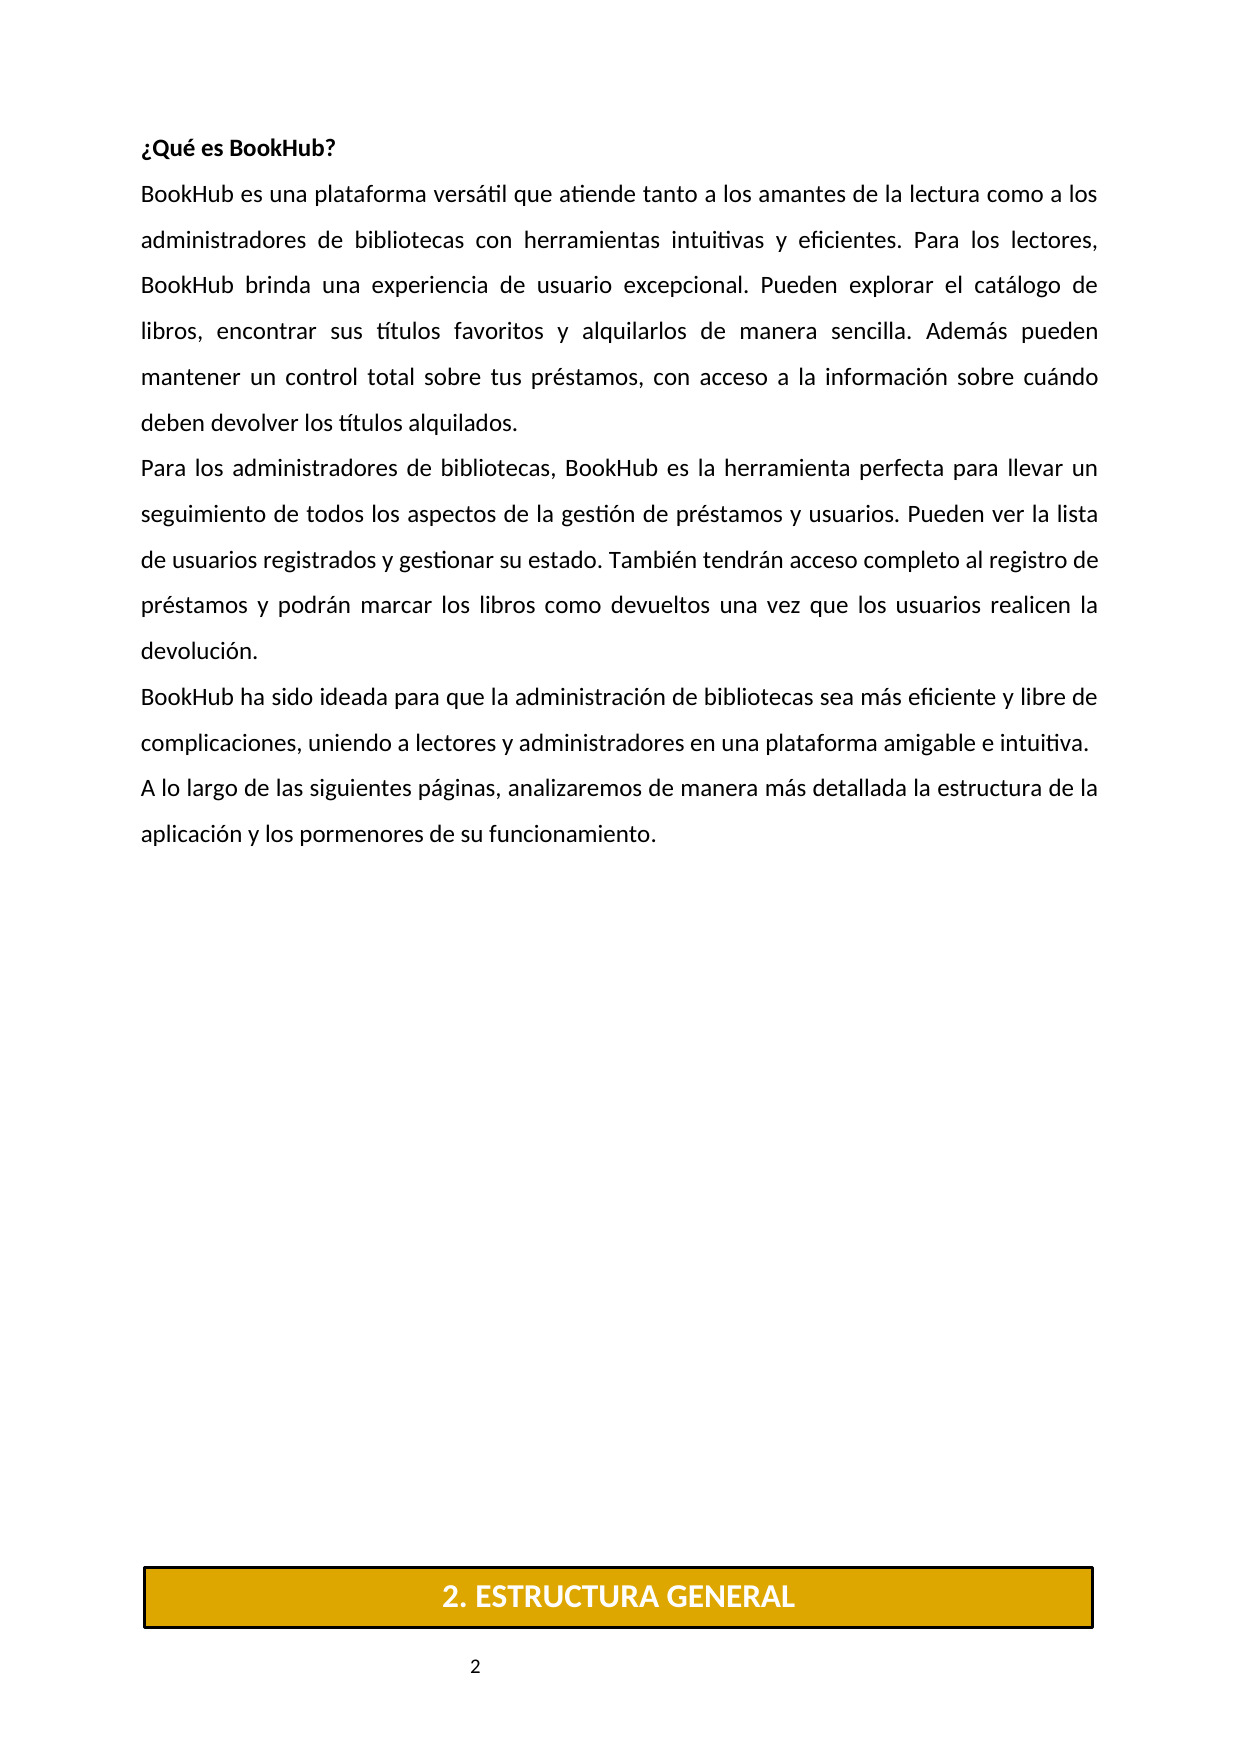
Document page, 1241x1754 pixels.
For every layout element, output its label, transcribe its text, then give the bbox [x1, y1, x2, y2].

list Para los administradores de bibliotecas, BookHub es la herramienta perfecta para llevar un seguimiento de todos los aspectos de la gestión de préstamos y usuarios. Pueden ver la lista de usuarios registrados y gestionar su estado. También tendrán acceso completo al registro de préstamos y podrán marcar los libros como devueltos una vez que los usuarios realicen la devolución. [141, 452, 1100, 666]
list BookHub es una plataforma versátil que atiende tanto a los amantes de la lectura como a los administradores de bibliotecas con herramientas intuitivas y eficientes. Para los lectores, BookHub brinda una experiencia de usuario excepcional. Pueden explorar el catálogo de libros, encontrar sus títulos favoritos y alquilarlos de manera sencilla. Además pueden mantener un control total sobre tus préstamos, con acceso a la información sobre cuándo deben devolver los títulos alquilados. [141, 178, 1100, 437]
list ¿Qué es BookHub? [141, 132, 1100, 163]
list A lo largo de las siguientes páginas, analizaremos de manera más detallada la estructura de la aplicación y los pormenores de su funcionamiento. [141, 772, 1100, 849]
list BookHub ha sido ideada para que la administración de bibliotecas sea más eficiente y libre de complicaciones, uniendo a lectores y administradores en una plataforma amigable e intuitiva. [141, 681, 1100, 757]
